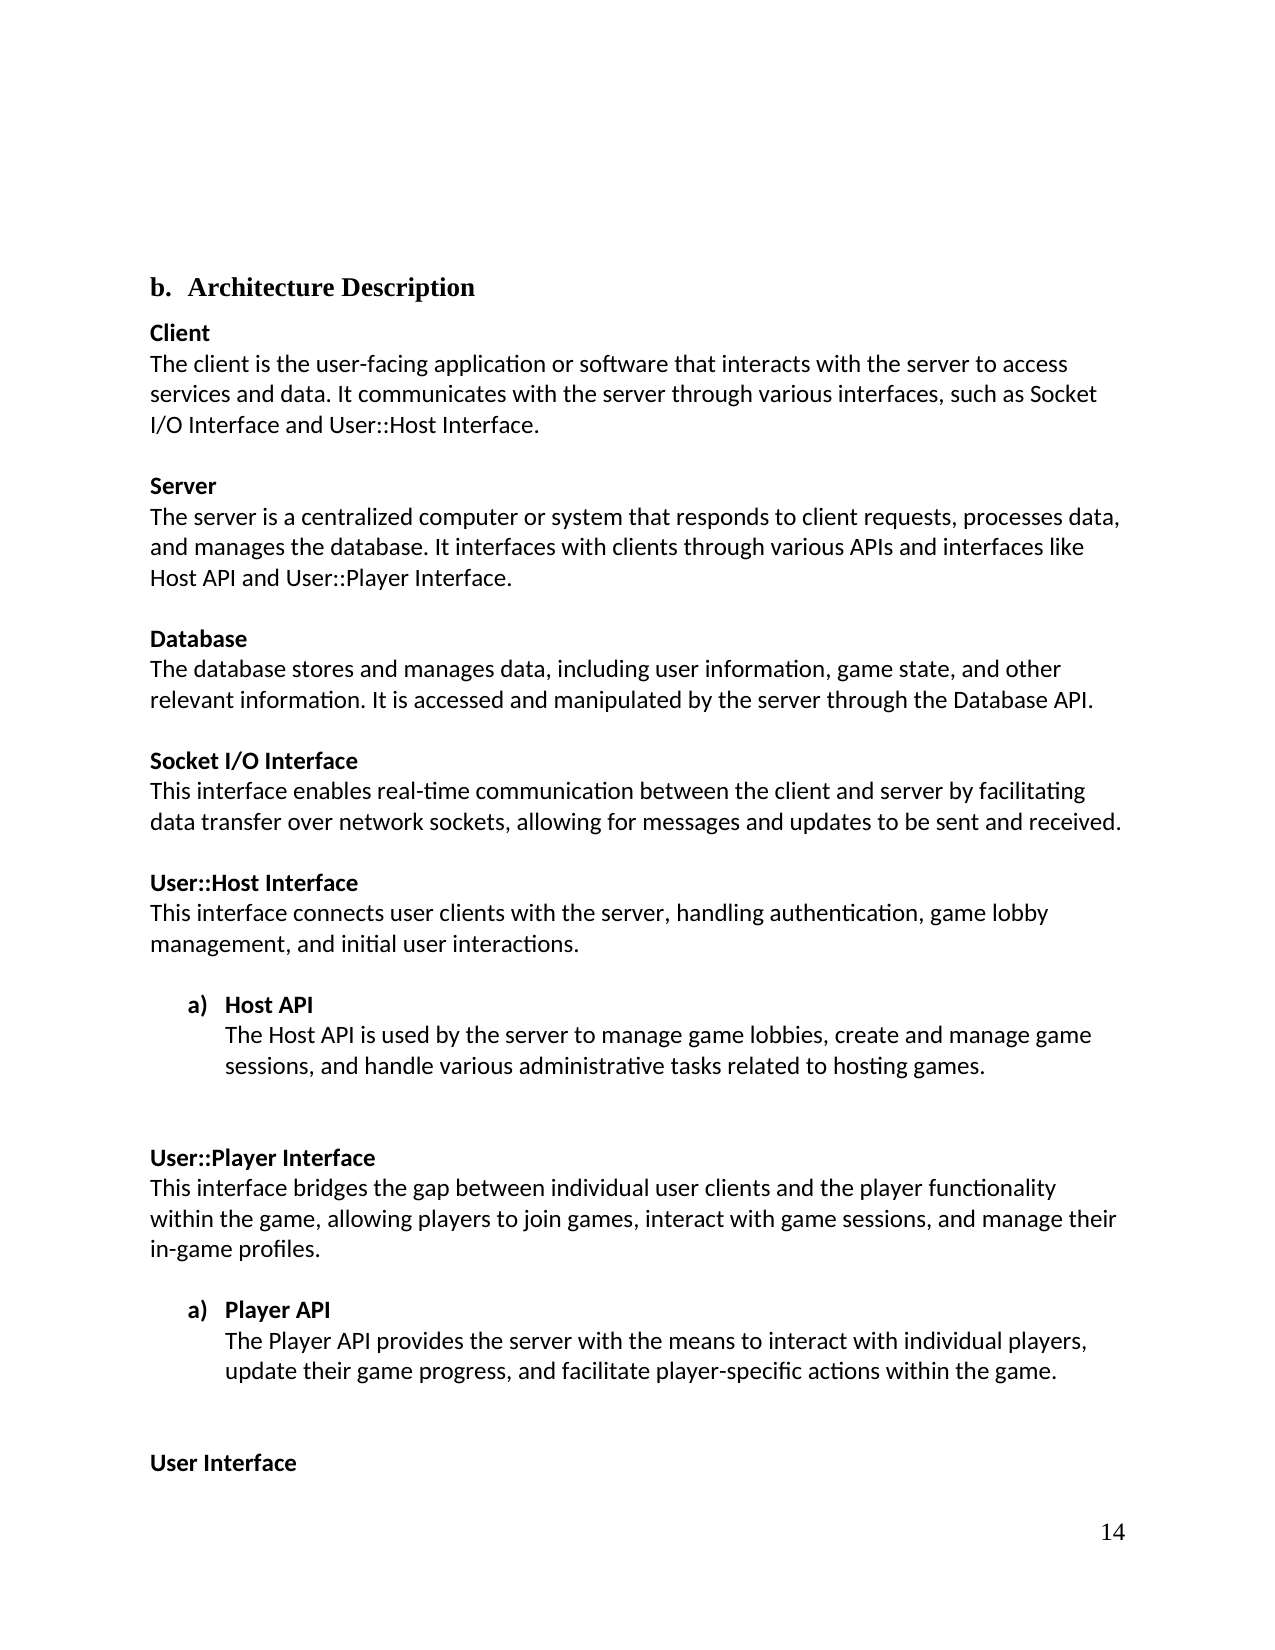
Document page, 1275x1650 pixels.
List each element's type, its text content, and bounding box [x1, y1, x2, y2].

text This interface connects user clients with the server, handling authentication, game lobby management, and initial user interactions. [150, 897, 1125, 958]
subtitle Architecture Description [150, 271, 1125, 302]
text User Interface [150, 1447, 1125, 1477]
text The server is a centralized computer or system that responds to client requests, processes data, and manages the database. It interfaces with clients through various APIs and interfaces like Host API and User::Player Interface. [150, 501, 1125, 592]
list Host API [187, 989, 1125, 1019]
text Client [150, 318, 1125, 348]
text Database [150, 623, 1125, 653]
text User::Player Interface [150, 1142, 1125, 1172]
text Socket I/O Interface [150, 745, 1125, 775]
text This interface bridges the gap between individual user clients and the player functionality within the game, allowing players to join games, interact with game sessions, and manage their in-game profiles. [150, 1172, 1125, 1264]
text Server [150, 470, 1125, 501]
text The Host API is used by the server to manage game lobbies, create and manage game sessions, and handle various administrative tasks related to hosting games. [225, 1019, 1125, 1081]
text User::Host Interface [150, 867, 1125, 897]
text The database stores and manages data, including user information, game state, and other relevant information. It is accessed and manipulated by the server through the Database API. [150, 653, 1125, 714]
text This interface enables real-time communication between the client and server by facilitating data transfer over network sockets, allowing for messages and updates to be sent and received. [150, 775, 1125, 836]
list Player API [187, 1294, 1125, 1325]
text The client is the user-facing application or software that interacts with the server to access services and data. It communicates with the server through various interfaces, such as Socket I/O Interface and User::Host Interface. [150, 348, 1125, 440]
text The Player API provides the server with the means to interact with individual players, update their game progress, and facilitate player-specific actions within the game. [225, 1325, 1125, 1386]
